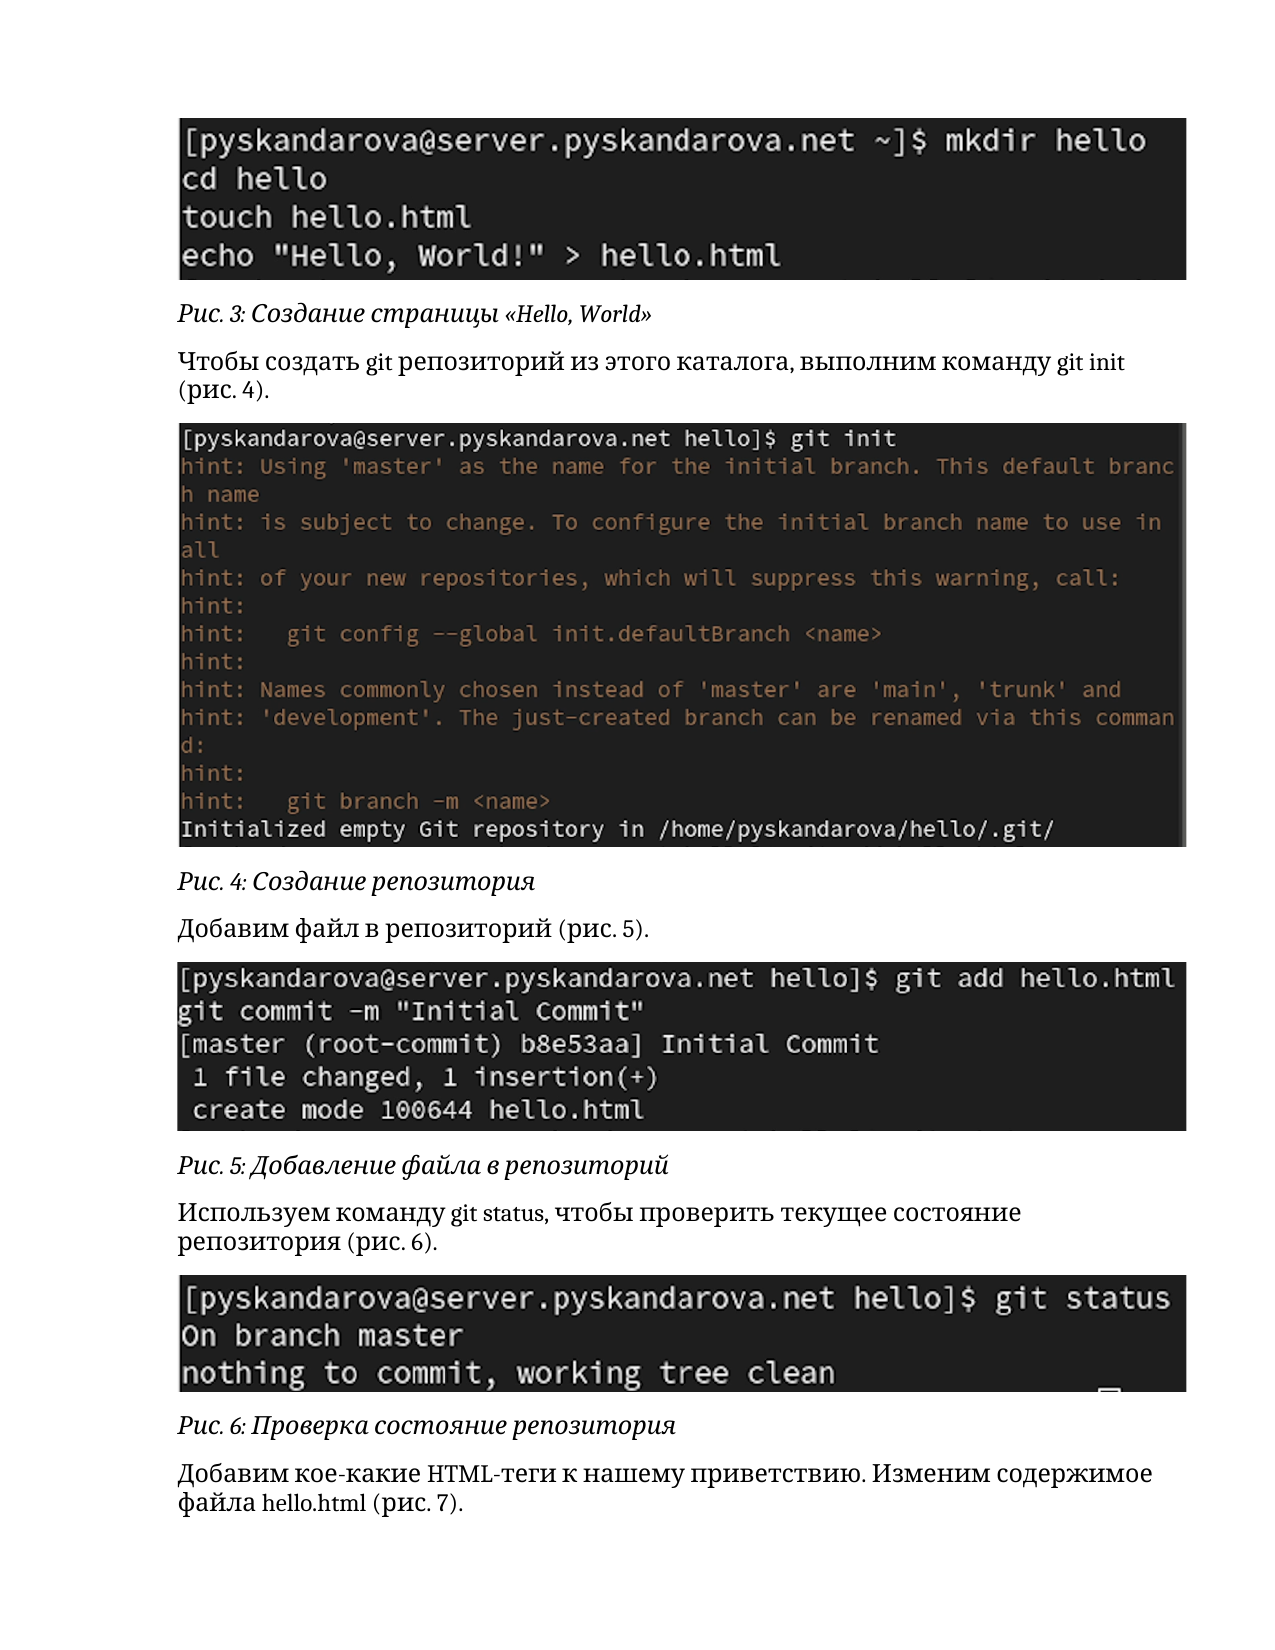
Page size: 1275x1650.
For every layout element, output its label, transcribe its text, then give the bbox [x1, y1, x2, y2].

text Рис. 6: Проверка состояние репозитория [177, 1412, 1186, 1441]
picture [177, 118, 1187, 280]
picture [177, 962, 1187, 1131]
text Рис. 4: Создание репозитория [177, 867, 1186, 896]
text Рис. 3: Создание страницы «Hello, World» [177, 300, 1186, 329]
text Чтобы создать git репозиторий из этого каталога, выполним команду git init (рис. 4). [177, 348, 1186, 405]
text Добавим файл в репозиторий (рис. 5). [177, 915, 1186, 944]
picture [177, 1275, 1187, 1392]
picture [177, 423, 1187, 847]
text Добавим кое-какие HTML-теги к нашему приветствию. Изменим содержимое файла hello.html (рис. 7). [177, 1460, 1186, 1517]
text Рис. 5: Добавление файла в репозиторий [177, 1152, 1186, 1180]
text Используем команду git status, чтобы проверить текущее состояние репозитория (рис. 6). [177, 1199, 1186, 1257]
